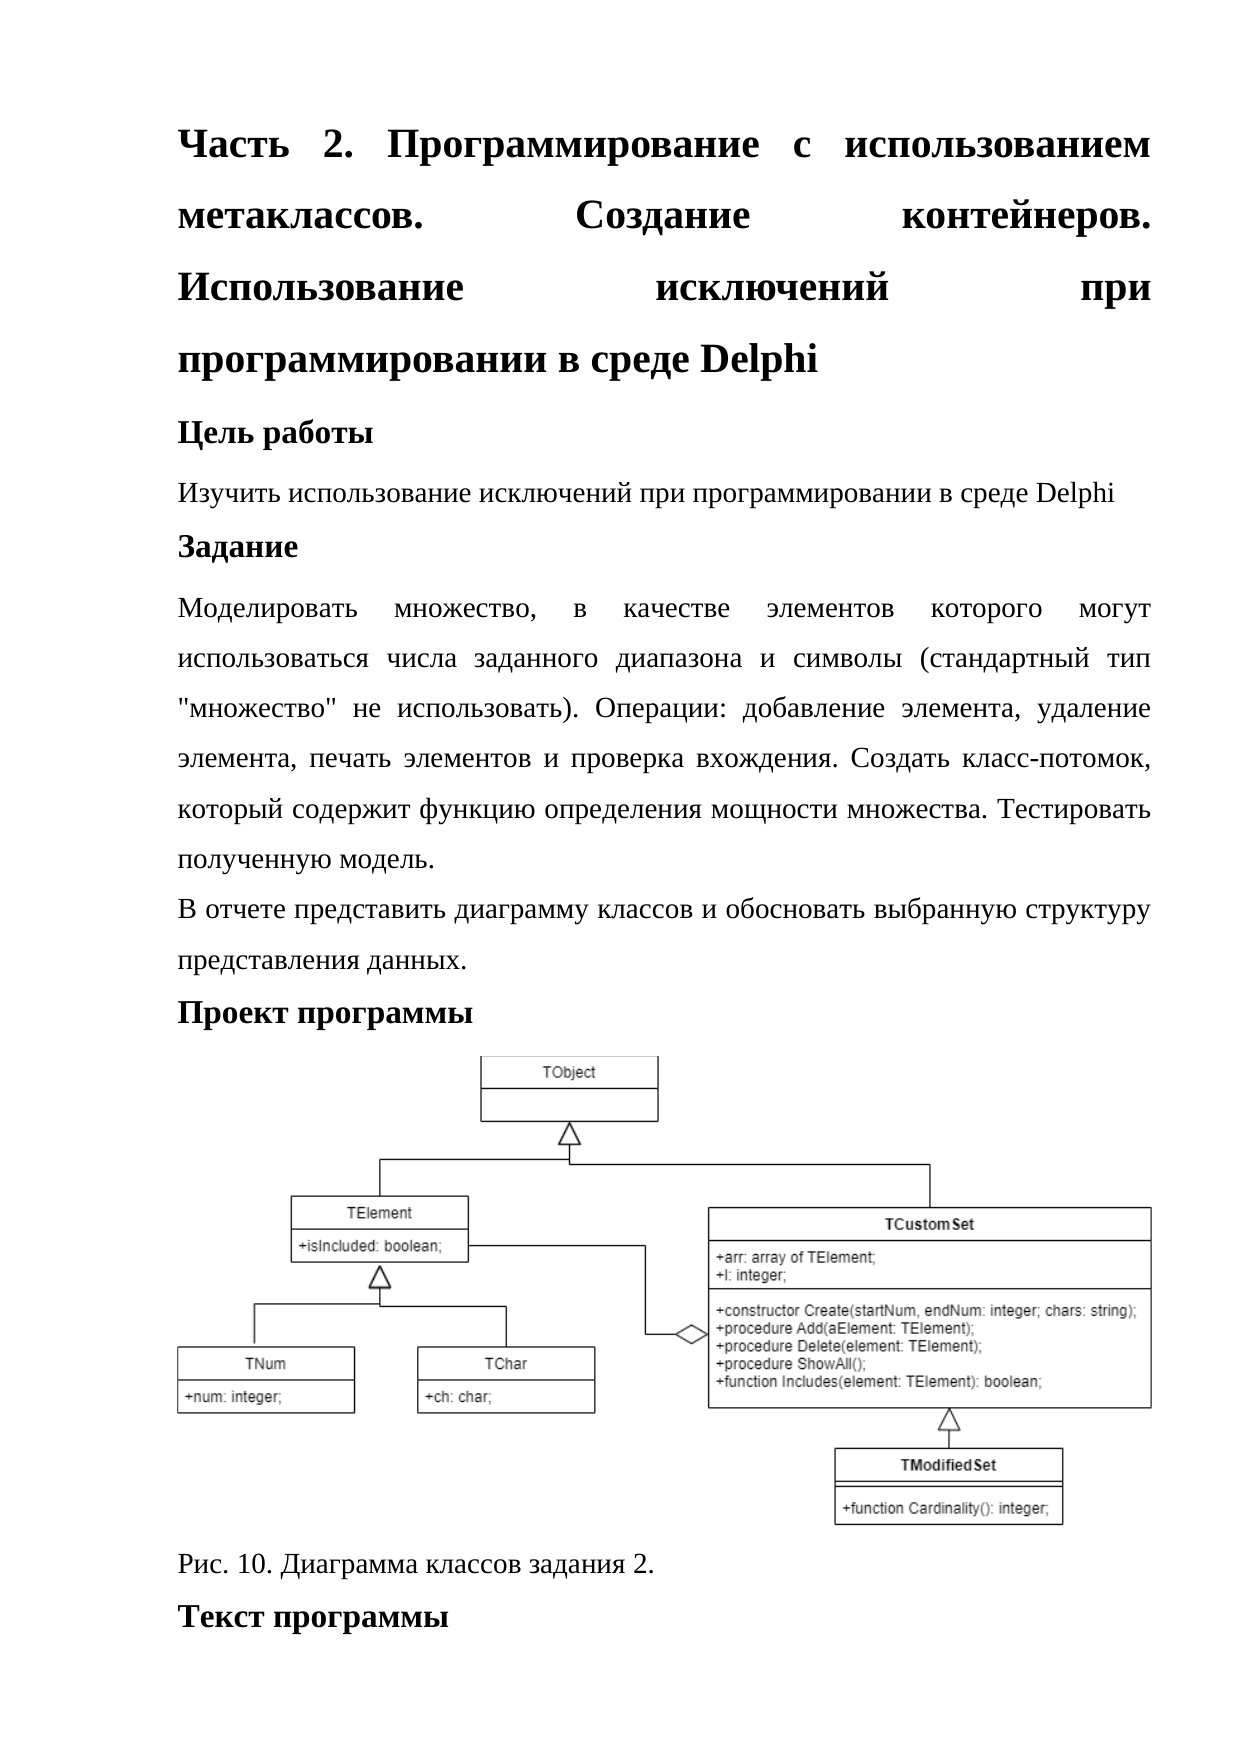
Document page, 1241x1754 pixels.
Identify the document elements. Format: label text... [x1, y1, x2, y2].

subtitle Текст программы [177, 1596, 1152, 1634]
text Рис. 10. Диаграмма классов задания 2. [177, 1546, 1152, 1579]
text Моделировать множество, в качестве элементов которого могут использоваться числа заданного диапазона и символы (стандартный тип "множество" не использовать). Операции: добавление элемента, удаление элемента, печать элементов и проверка вхождения. Создать класс-потомок, который содержит функцию определения мощности множества. Тестировать полученную модель. [177, 590, 1152, 875]
subtitle Цель работы [177, 412, 1152, 450]
subtitle Задание [177, 526, 1152, 564]
text В отчете представить диаграмму классов и обосновать выбранную структуру представления данных. [177, 892, 1152, 975]
picture [177, 1056, 1152, 1529]
subtitle Проект программы [177, 992, 1152, 1031]
subtitle Часть 2. Программирование с использованием метаклассов. Создание контейнеров. Использование исключений при программировании в среде Delphi [177, 118, 1152, 382]
text Изучить использование исключений при программировании в среде Delphi [177, 476, 1152, 509]
